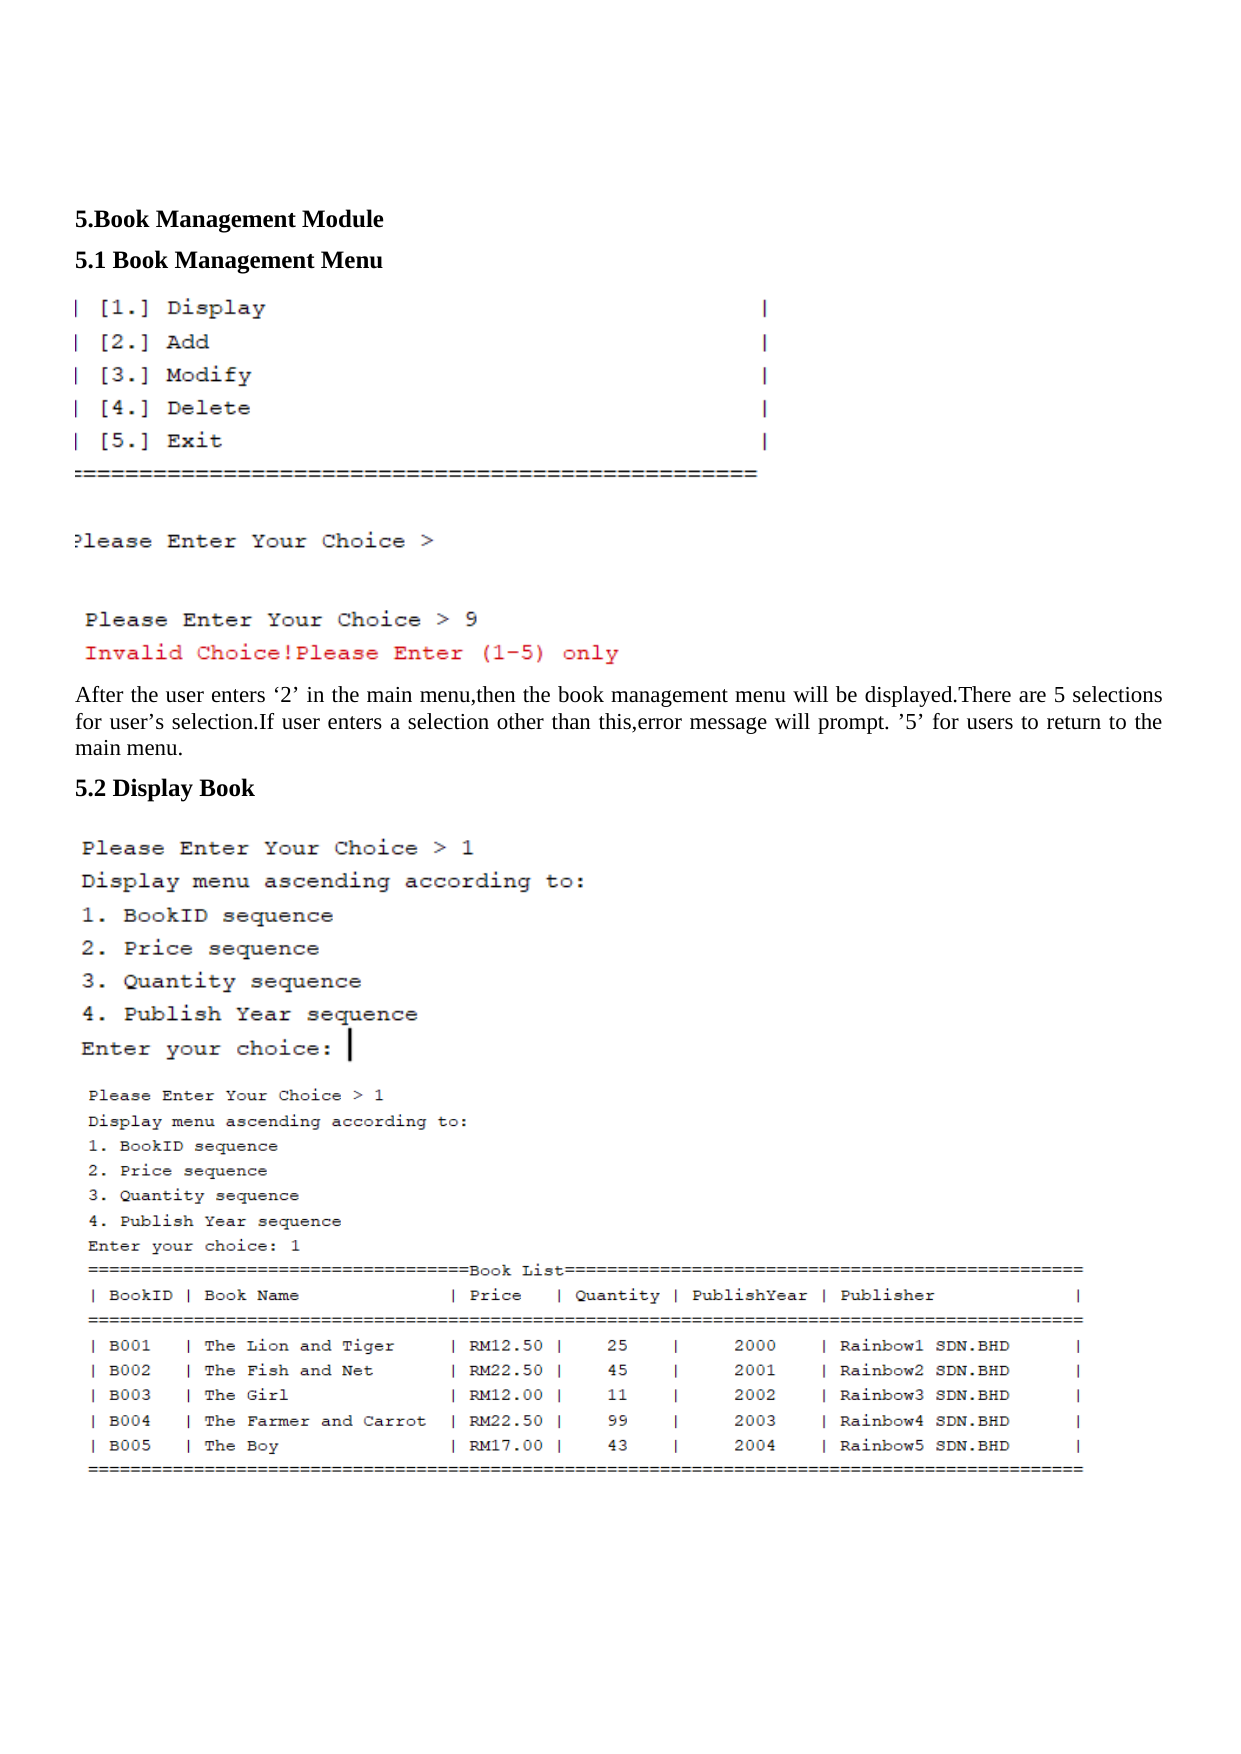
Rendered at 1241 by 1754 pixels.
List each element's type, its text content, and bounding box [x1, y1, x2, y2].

picture [75, 1078, 1166, 1487]
text After the user enters ‘2’ in the main menu,then the book management menu will be displayed.There are 5 selections for user’s selection.If user enters a selection other than this,error message will prompt. ’5’ for users to return to the main menu. [75, 682, 1165, 761]
text 5.2 Display Book [75, 773, 1165, 802]
picture [75, 580, 819, 669]
title 5.Book Management Module [75, 204, 1165, 232]
picture [75, 814, 705, 1066]
picture [75, 286, 797, 568]
text 5.1 Book Management Menu [75, 245, 1165, 274]
